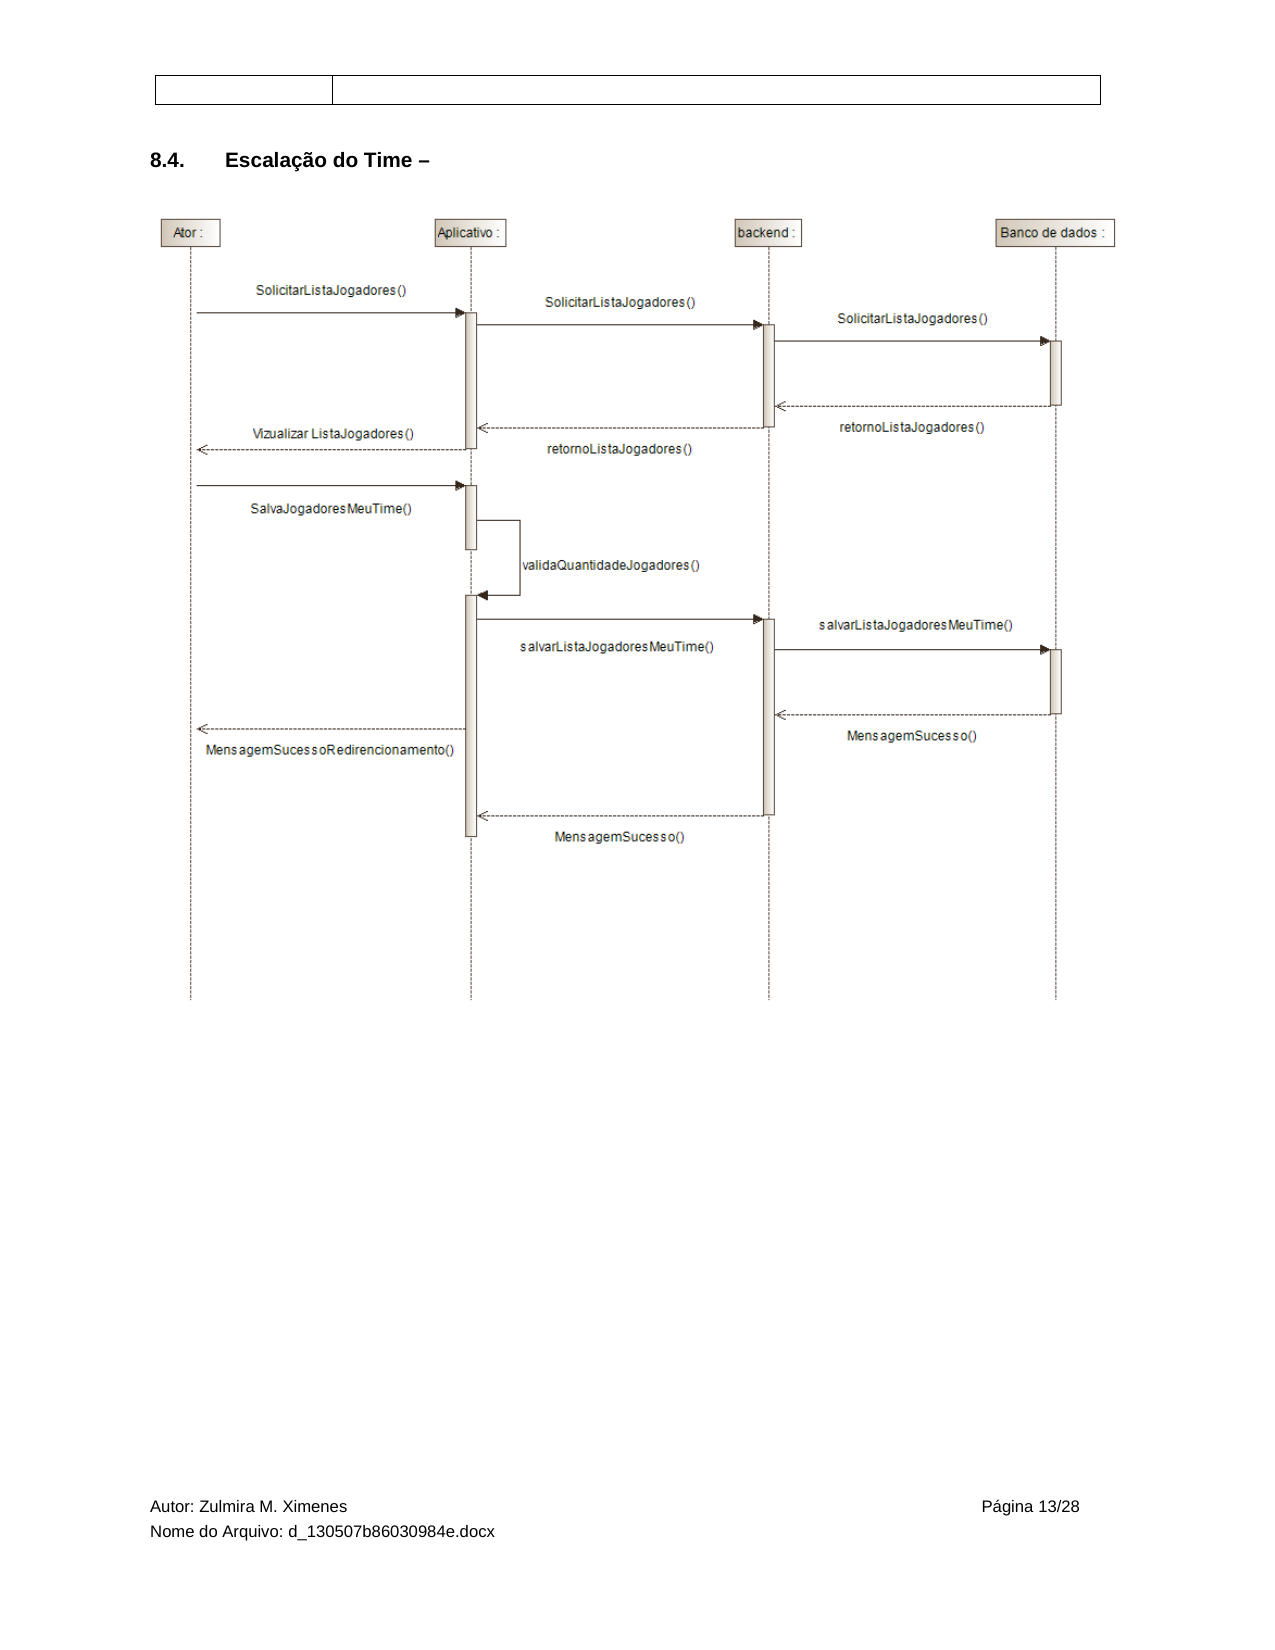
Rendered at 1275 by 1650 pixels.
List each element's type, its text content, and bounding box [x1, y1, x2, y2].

subtitle Escalação do Time – [150, 148, 1125, 172]
picture [150, 208, 1125, 1011]
